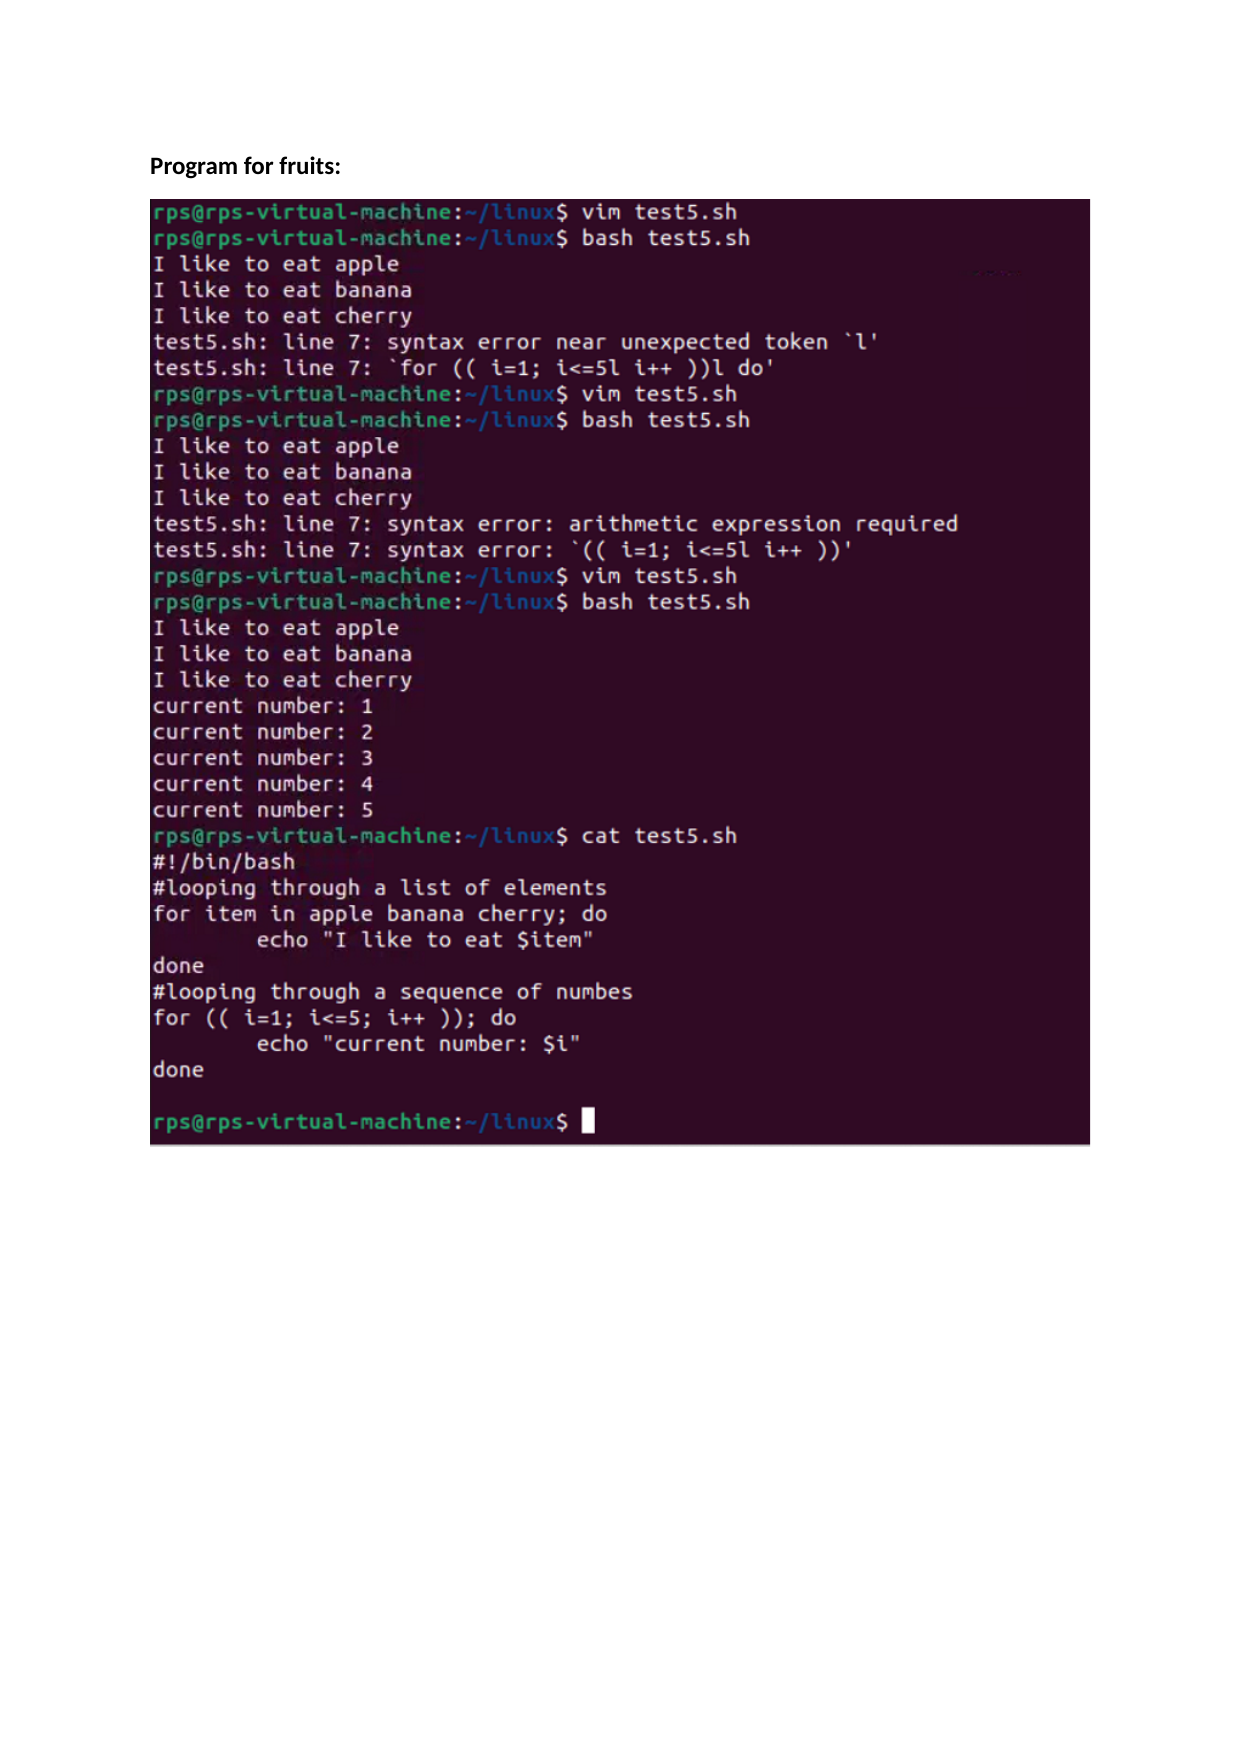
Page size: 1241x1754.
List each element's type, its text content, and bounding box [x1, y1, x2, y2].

picture [150, 199, 1091, 1147]
text Program for fruits: [150, 150, 1090, 181]
